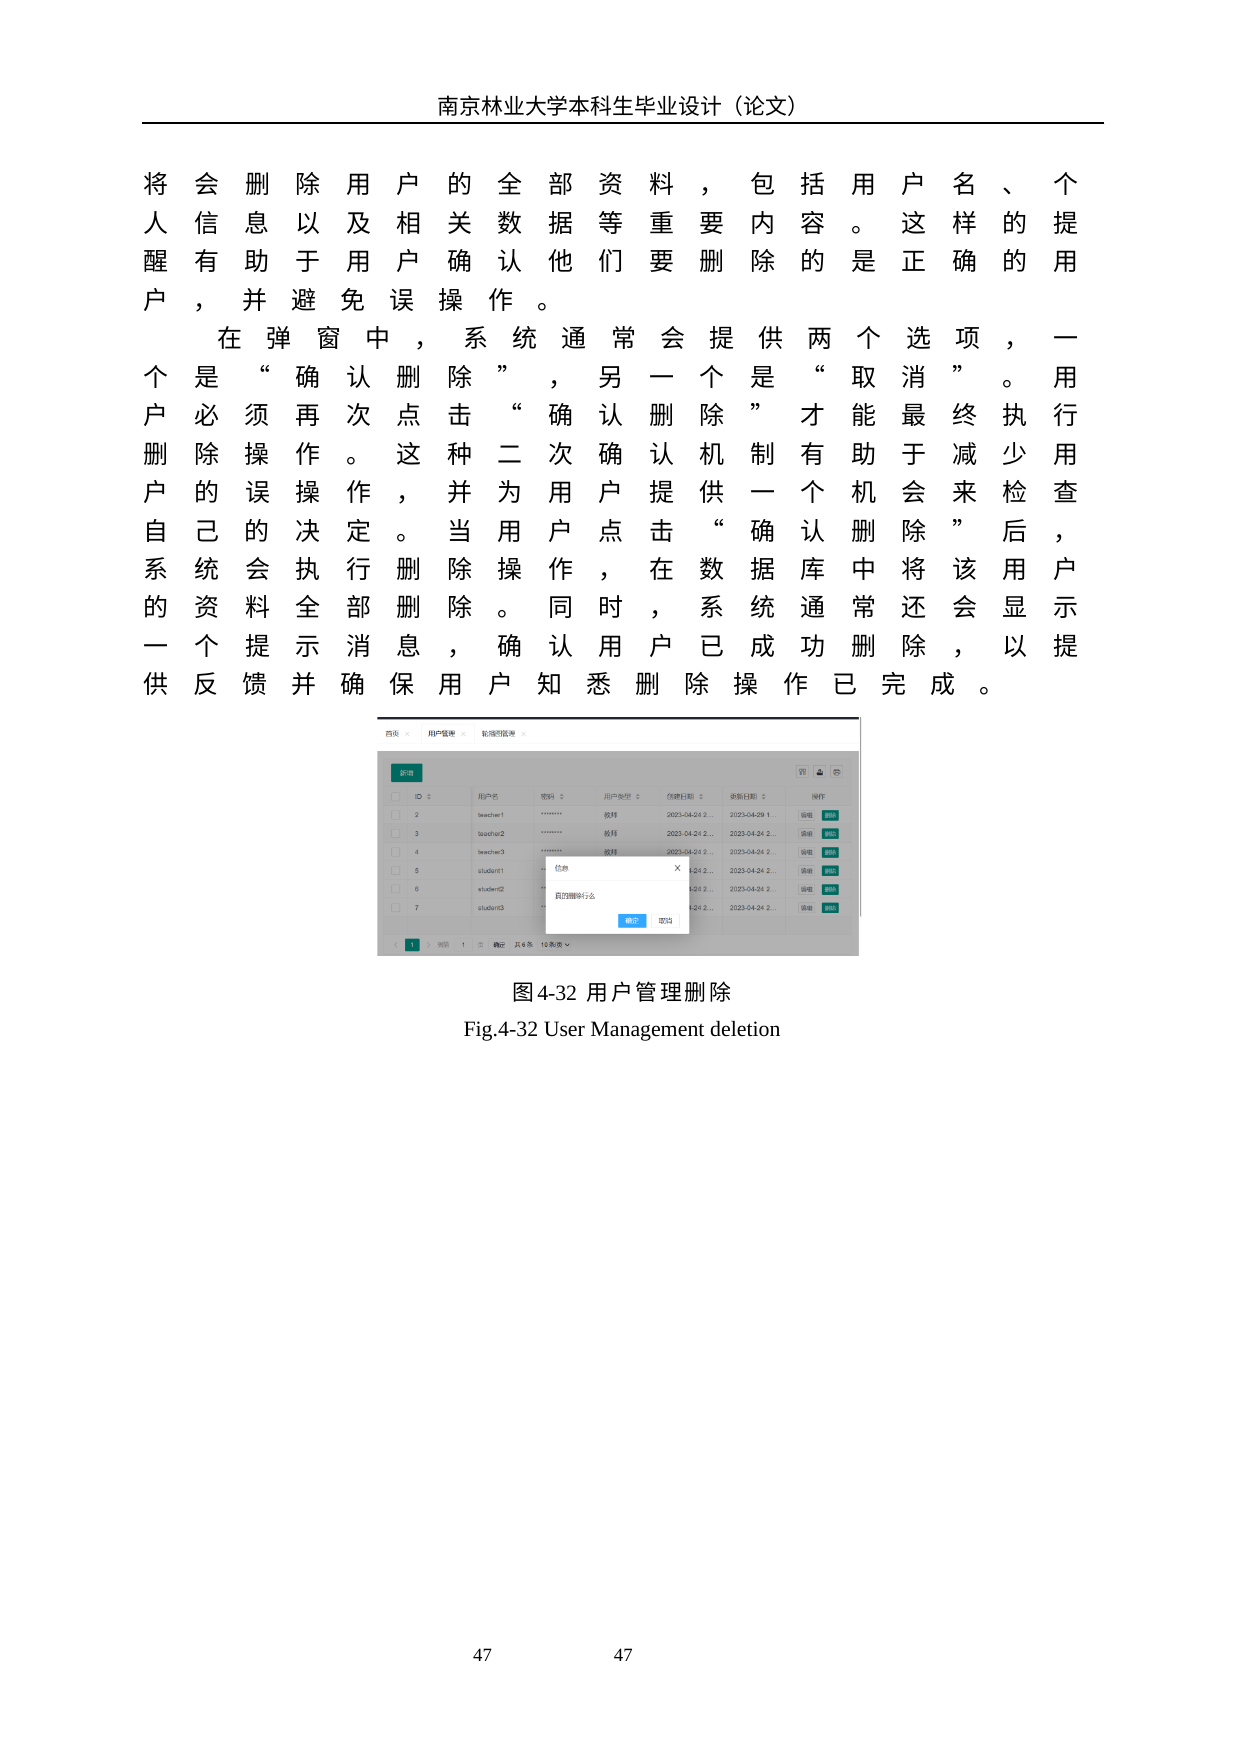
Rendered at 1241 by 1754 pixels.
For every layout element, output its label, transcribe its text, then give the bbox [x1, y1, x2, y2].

text 在弹窗中，系统通常会提供两个选项，一个是“确认删除”，另一个是“取消”。用户必须再次点击“确认删除”才能最终执行删除操作。这种二次确认机制有助于减少用户的误操作，并为用户提供一个机会来检查自己的决定。当用户点击“确认删除”后，系统会执行删除操作，在数据库中将该用户的资料全部删除。同时，系统通常还会显示一个提示消息，确认用户已成功删除，以提供反馈并确保用户知悉删除操作已完成。 [144, 318, 1102, 702]
picture [377, 717, 862, 956]
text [144, 164, 1102, 318]
text Fig.4-32 User Management deletion [144, 1009, 1102, 1048]
text 图4-32用户管理删除 [144, 971, 1102, 1009]
